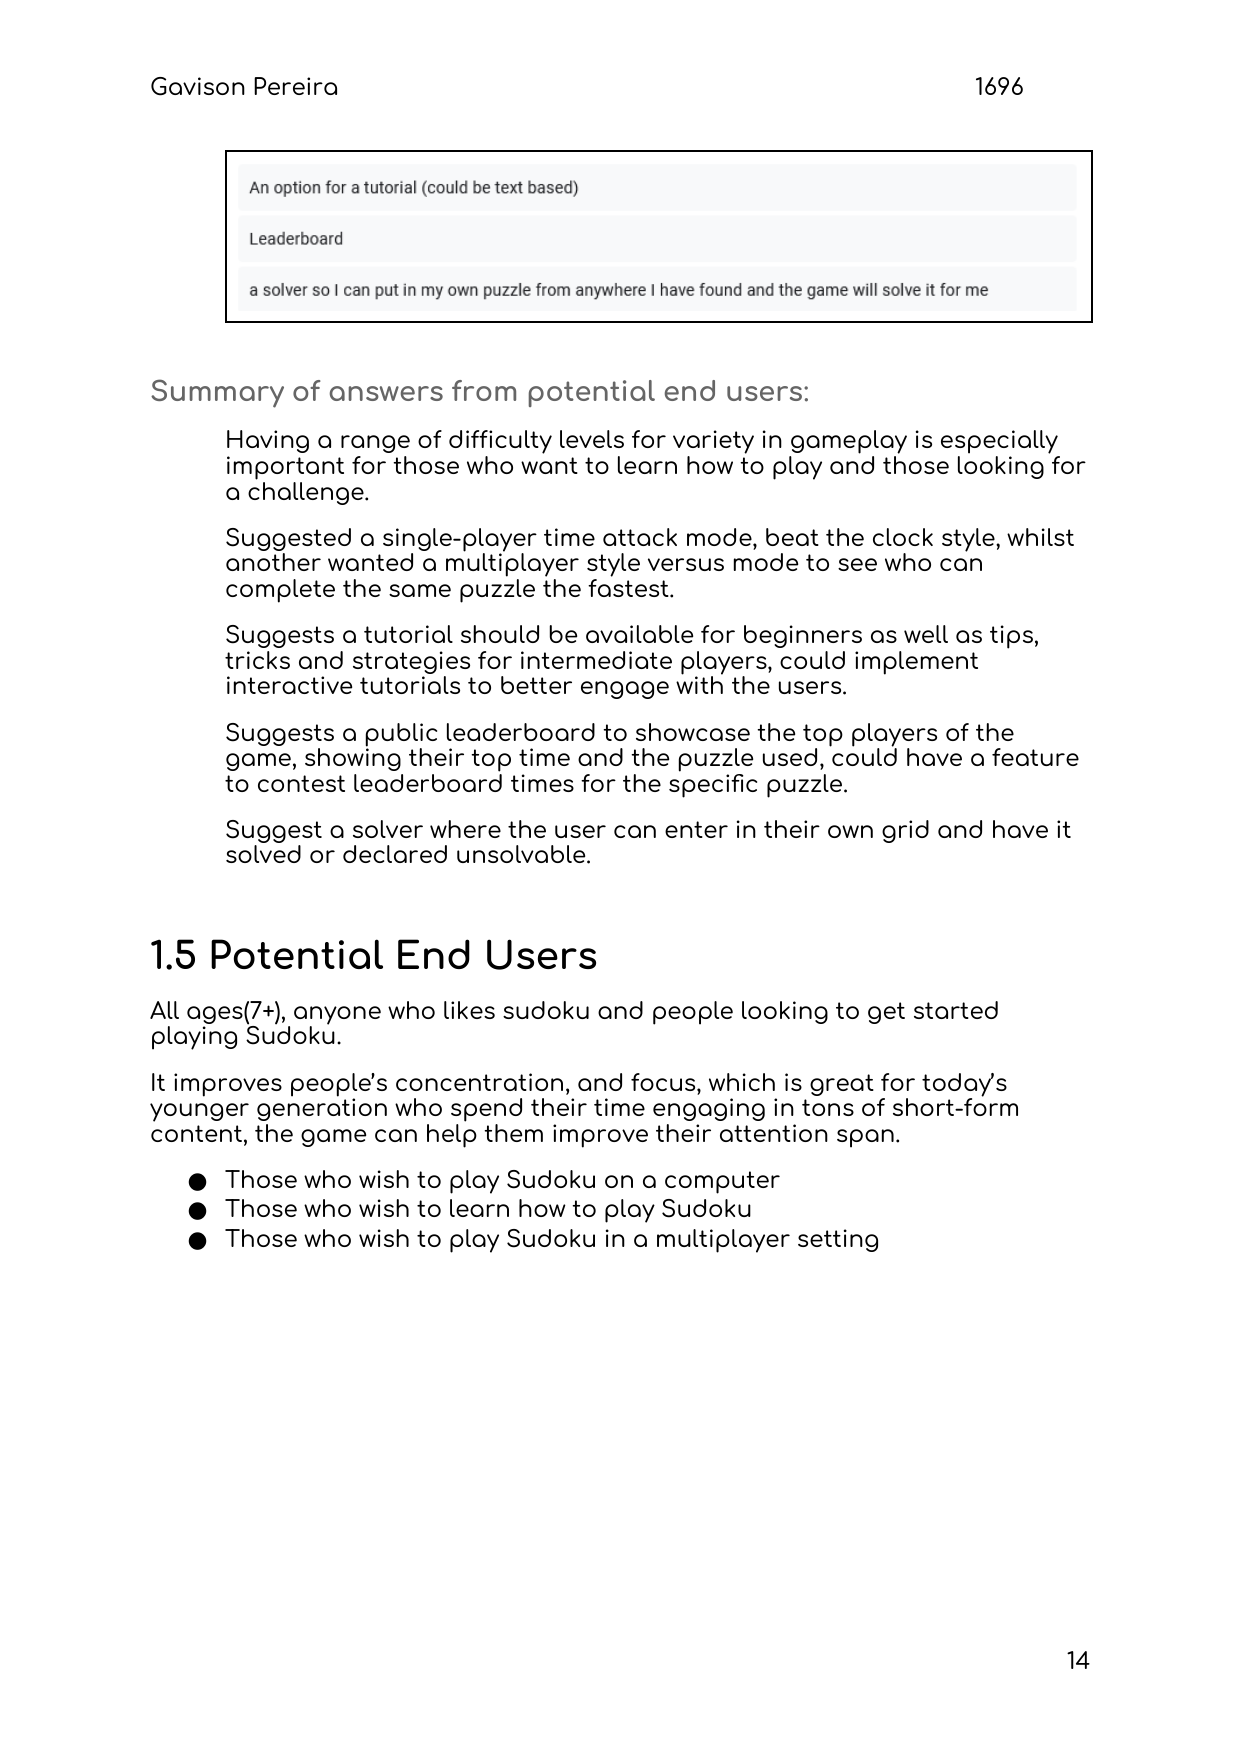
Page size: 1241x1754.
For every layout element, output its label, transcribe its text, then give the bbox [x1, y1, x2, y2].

text Having a range of difficulty levels for variety in gameplay is especially important for those who want to learn how to play and those looking for a challenge. [225, 429, 1090, 505]
subtitle 1.5 Potential End Users [150, 936, 1090, 978]
list Those who wish to play Sudoku in a multiplayer setting [187, 1227, 1090, 1252]
text All ages(7+), anyone who likes sudoku and people looking to get started playing Sudoku. [150, 999, 1090, 1050]
picture [236, 162, 1079, 311]
text It improves people’s concentration, and focus, which is great for today’s younger generation who spend their time engaging in tons of short-form content, the game can help them improve their attention span. [150, 1071, 1090, 1147]
subtitle Summary of answers from potential end users: [150, 378, 1090, 408]
list Those who wish to play Sudoku on a computer [187, 1168, 1090, 1194]
text Suggests a public leaderboard to showcase the top players of the game, showing their top time and the puzzle used, could have a feature to contest leaderboard times for the specific puzzle. [225, 721, 1090, 797]
text Suggests a tutorial should be available for beginners as well as tips, tricks and strategies for intermediate players, could implement interactive tutorials to better engage with the users. [225, 623, 1090, 700]
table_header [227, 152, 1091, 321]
list Those who wish to learn how to play Sudoku [187, 1198, 1090, 1223]
text Suggested a single-player time attack mode, beat the clock style, whilst another wanted a multiplayer style versus mode to see who can complete the same puzzle the fastest. [225, 526, 1090, 603]
text Suggest a solver where the user can enter in their own grid and have it solved or declared unsolvable. [225, 818, 1090, 869]
